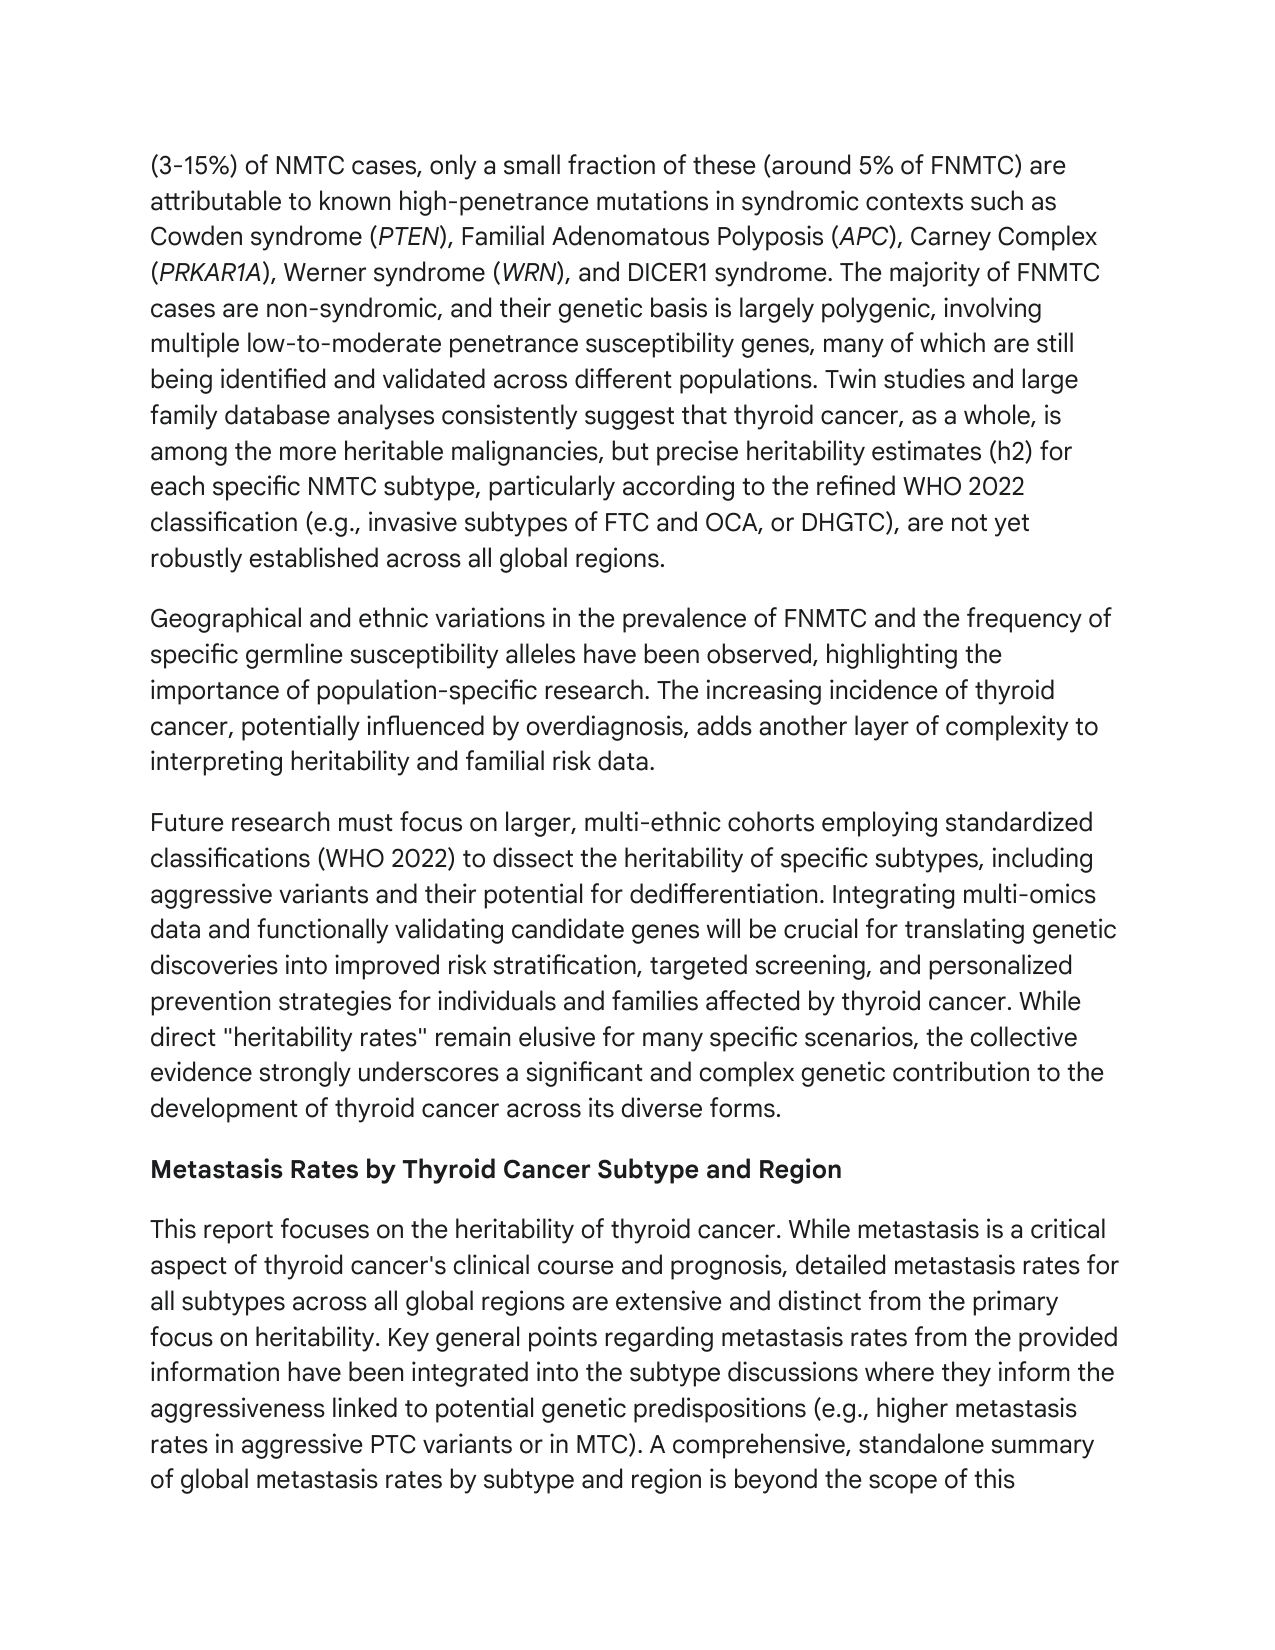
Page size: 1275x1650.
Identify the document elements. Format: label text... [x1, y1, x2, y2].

text Geographical and ethnic variations in the prevalence of FNMTC and the frequency of specific germline susceptibility alleles have been observed, highlighting the importance of population-specific research. The increasing incidence of thyroid cancer, potentially influenced by overdiagnosis, adds another layer of complexity to interpreting heritability and familial risk data. [150, 604, 1125, 778]
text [150, 150, 1125, 574]
text Future research must focus on larger, multi-ethnic cohorts employing standardized classifications (WHO 2022) to dissect the heritability of specific subtypes, including aggressive variants and their potential for dedifferentiation. Integrating multi-omics data and functionally validating candidate genes will be crucial for translating genetic discoveries into improved risk stratification, targeted screening, and personalized prevention strategies for individuals and families affected by thyroid cancer. While direct "heritability rates" remain elusive for many specific scenarios, the collective evidence strongly underscores a significant and complex genetic contribution to the development of thyroid cancer across its diverse forms. [150, 807, 1125, 1124]
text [150, 1215, 1125, 1496]
text Metastasis Rates by Thyroid Cancer Subtype and Region [150, 1154, 1125, 1185]
